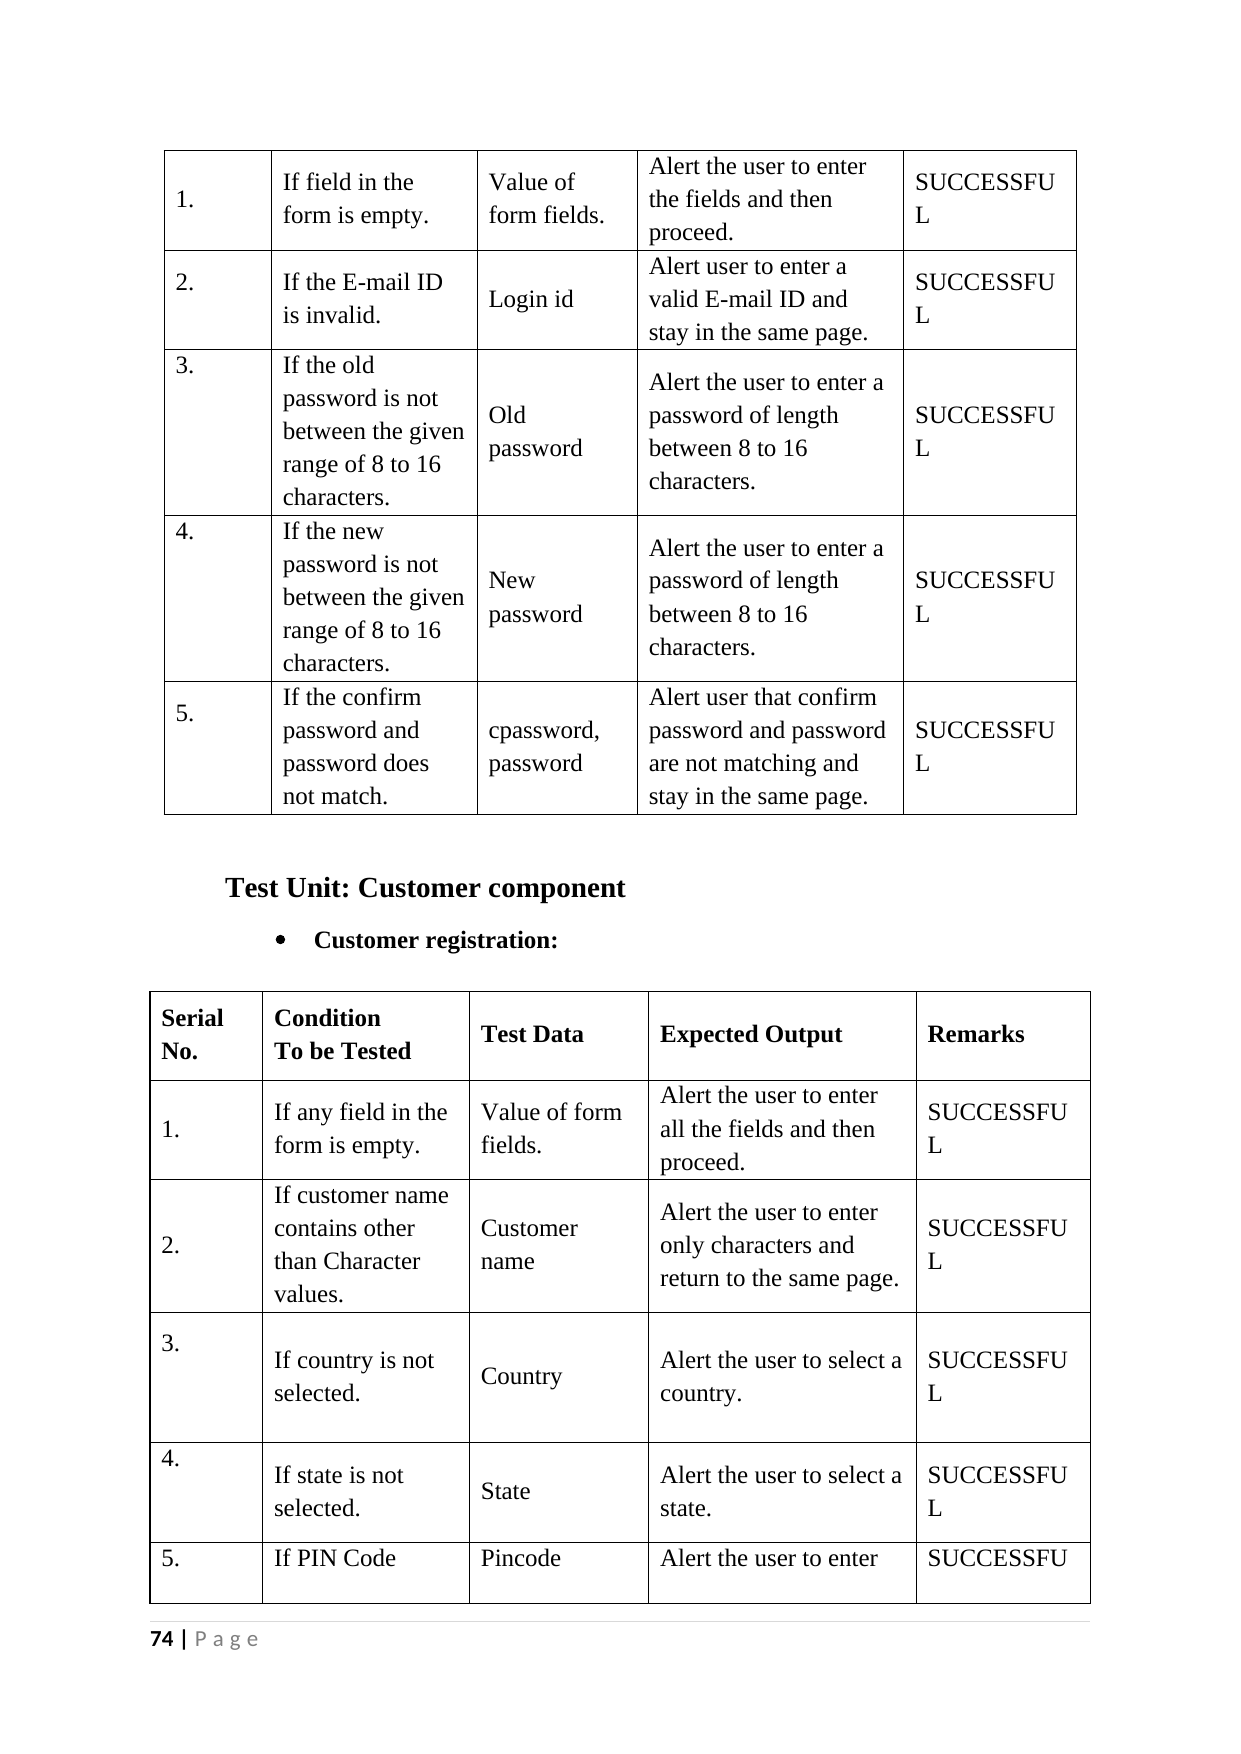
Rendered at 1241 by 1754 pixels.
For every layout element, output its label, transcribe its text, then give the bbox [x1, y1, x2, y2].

table_cell cpassword, password [478, 682, 637, 813]
table_cell 5. [165, 682, 271, 813]
table_cell Pincode [470, 1543, 648, 1603]
table_cell SUCCESSFUL [917, 1180, 1090, 1312]
table_cell 3. [151, 1313, 262, 1442]
table_header Test Data [470, 992, 648, 1079]
table_cell 2. [165, 251, 271, 349]
table_cell SUCCESSFUL [917, 1543, 1090, 1603]
table_cell SUCCESSFUL [904, 516, 1076, 681]
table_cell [649, 1543, 916, 1603]
table_cell Old password [478, 350, 637, 515]
table_cell If country is not selected. [263, 1313, 469, 1442]
table_header Serial No. [151, 992, 262, 1079]
table_cell Customer name [470, 1180, 648, 1312]
table_cell Alert the user to enter a password of length between 8 to 16 characters. [638, 350, 903, 515]
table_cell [263, 1543, 469, 1603]
table_cell If any field in the form is empty. [263, 1081, 469, 1179]
table_cell If the new password is not between the given range of 8 to 16 characters. [272, 516, 477, 681]
table_cell If customer name contains other than Character values. [263, 1180, 469, 1312]
table_cell If the E-mail ID is invalid. [272, 251, 477, 349]
table_cell Alert user that confirm password and password are not matching and stay in the same page. [638, 682, 903, 813]
table_cell Alert user to enter a valid E-mail ID and stay in the same page. [638, 251, 903, 349]
table_cell Alert the user to enter the fields and then proceed. [638, 151, 903, 250]
table_cell Alert the user to enter all the fields and then proceed. [649, 1081, 916, 1179]
text Test Unit: Customer component [150, 870, 1090, 903]
table_cell Login id [478, 251, 637, 349]
table_cell If field in the form is empty. [272, 151, 477, 250]
table_cell SUCCESSFUL [904, 151, 1076, 250]
table_cell Country [470, 1313, 648, 1442]
table_cell Value of form fields. [470, 1081, 648, 1179]
table_cell 4. [151, 1443, 262, 1542]
table_header Expected Output [649, 992, 916, 1079]
table_cell 3. [165, 350, 271, 515]
table_cell 5. [151, 1543, 262, 1603]
table_header Condition To be Tested [263, 992, 469, 1079]
table_cell If state is not selected. [263, 1443, 469, 1542]
table_cell SUCCESSFUL [917, 1081, 1090, 1179]
table_cell Alert the user to enter only characters and return to the same page. [649, 1180, 916, 1312]
list Customer registration: [276, 925, 1090, 954]
table_cell 4. [165, 516, 271, 681]
table_cell SUCCESSFUL [917, 1443, 1090, 1542]
table_cell SUCCESSFUL [904, 682, 1076, 813]
table_cell 1. [151, 1081, 262, 1179]
table_cell SUCCESSFUL [904, 251, 1076, 349]
table_cell State [470, 1443, 648, 1542]
table_cell 1. [165, 151, 271, 250]
table_cell If the old password is not between the given range of 8 to 16 characters. [272, 350, 477, 515]
table_header Remarks [917, 992, 1090, 1079]
table_cell New password [478, 516, 637, 681]
table_cell Value of form fields. [478, 151, 637, 250]
table_cell Alert the user to select a country. [649, 1313, 916, 1442]
table_cell Alert the user to select a state. [649, 1443, 916, 1542]
table_cell Alert the user to enter a password of length between 8 to 16 characters. [638, 516, 903, 681]
table_cell SUCCESSFUL [904, 350, 1076, 515]
table_cell 2. [151, 1180, 262, 1312]
table_cell SUCCESSFUL [917, 1313, 1090, 1442]
table_cell If the confirm password and password does not match. [272, 682, 477, 813]
